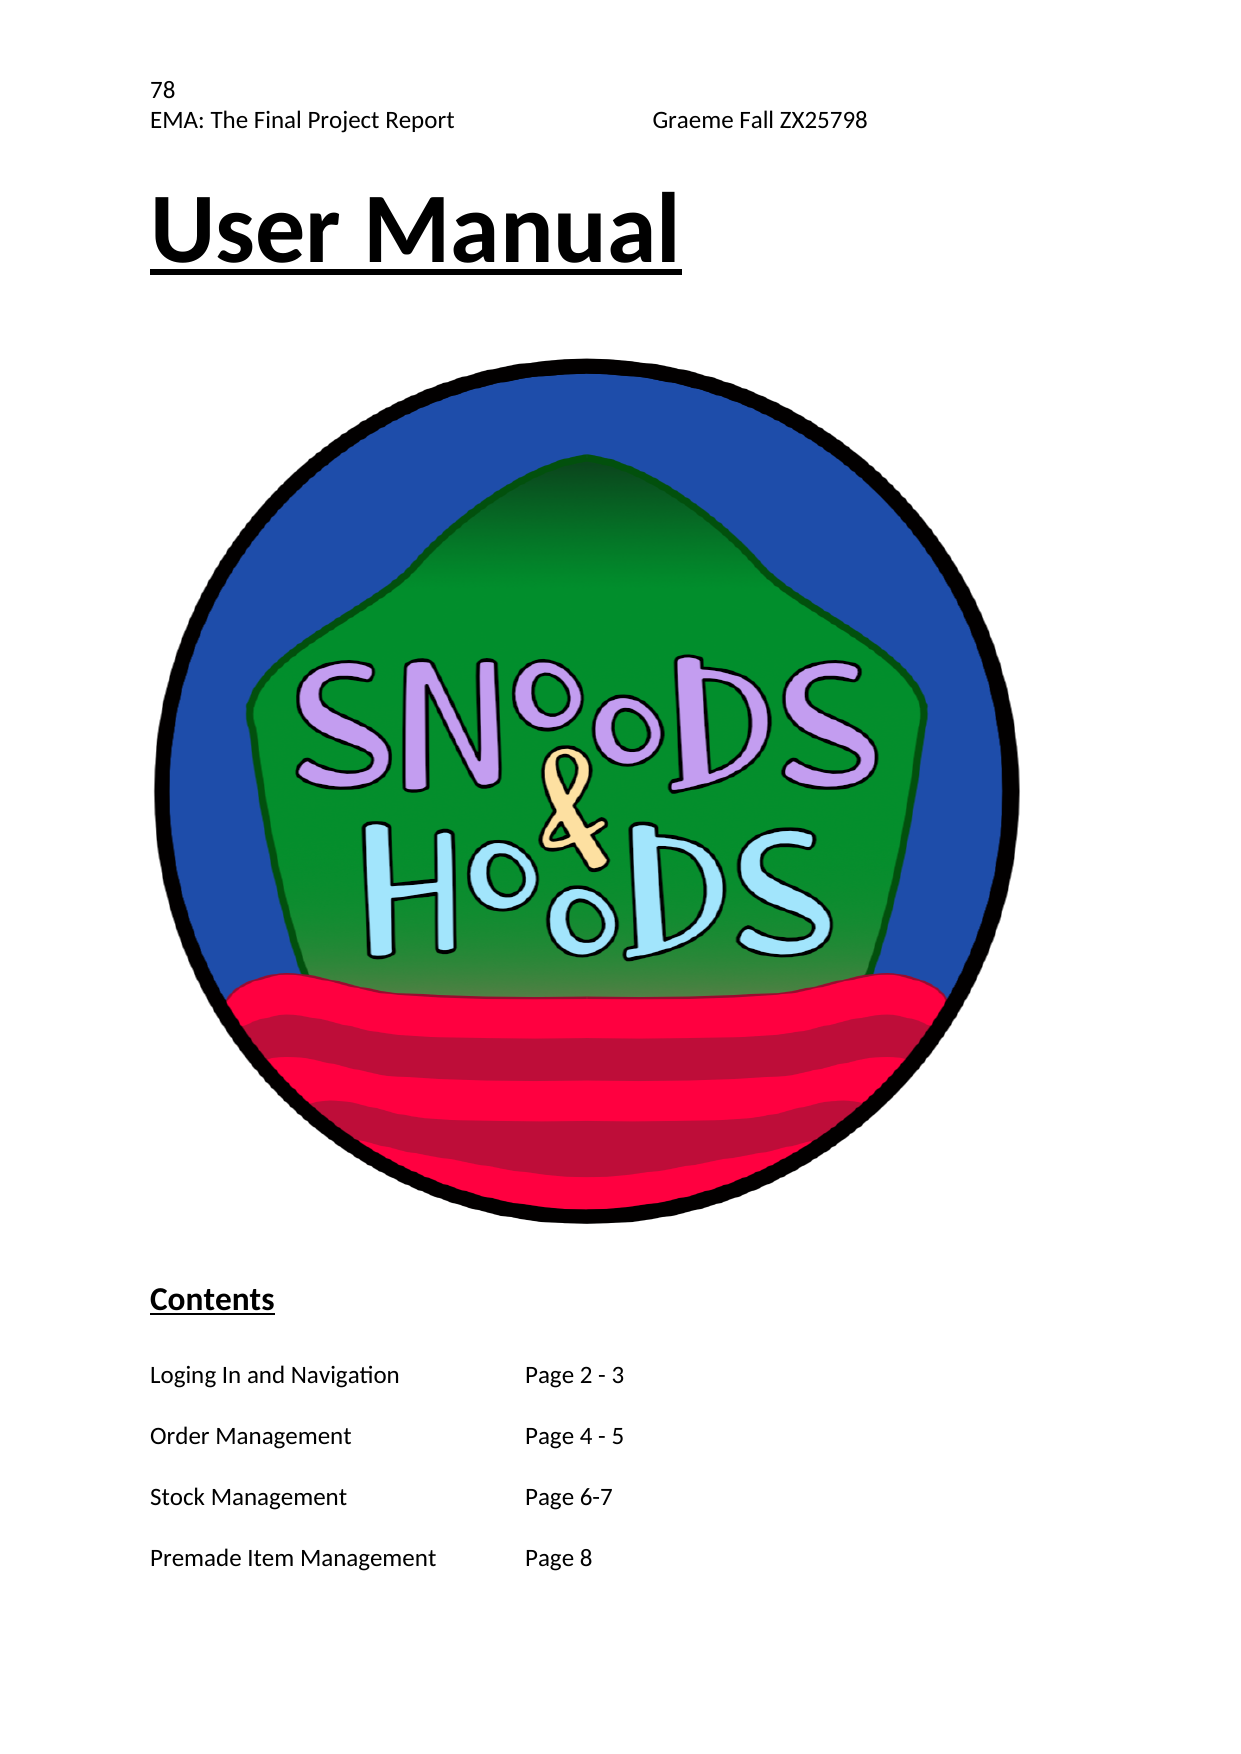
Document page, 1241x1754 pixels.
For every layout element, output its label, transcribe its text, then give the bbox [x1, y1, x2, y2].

text Snoods and Hoods Aministration Portal User Manual [150, 165, 1090, 287]
picture [150, 287, 1091, 1248]
text Premade Item Management Page 8 [150, 1543, 1090, 1573]
text Contents [150, 1278, 1090, 1319]
text Order Management Page 4 - 5 [150, 1421, 1090, 1451]
text Loging In and Navigation Page 2 - 3 [150, 1359, 1090, 1390]
text Stock Management Page 6-7 [150, 1482, 1090, 1512]
